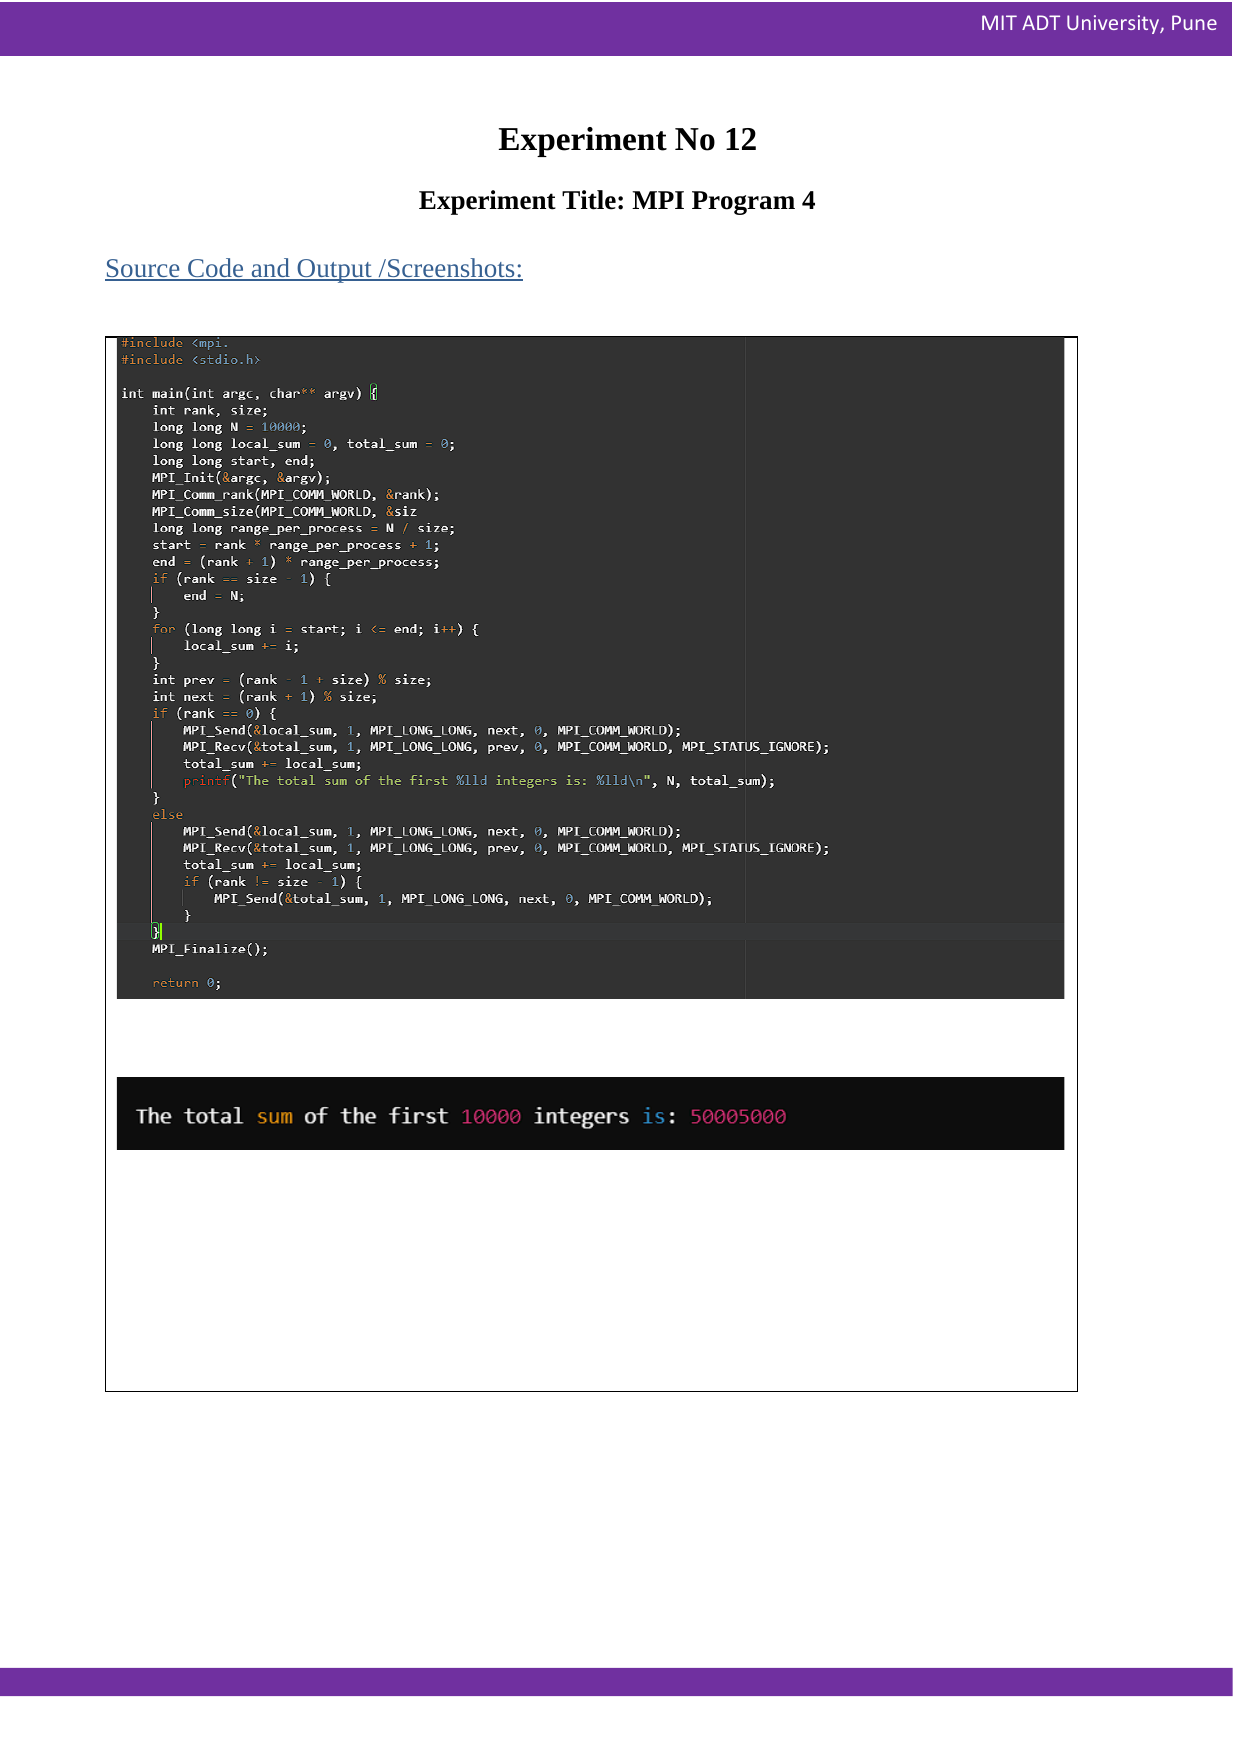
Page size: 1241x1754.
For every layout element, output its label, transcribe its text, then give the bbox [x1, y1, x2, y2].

picture [116, 337, 1065, 999]
text Experiment No 12 [105, 119, 1150, 157]
picture [116, 1077, 1065, 1150]
table_header [106, 338, 1077, 1391]
subtitle Source Code and Output /Screenshots: [105, 252, 1150, 283]
subtitle Experiment Title: MPI Program 4 [297, 184, 1150, 215]
